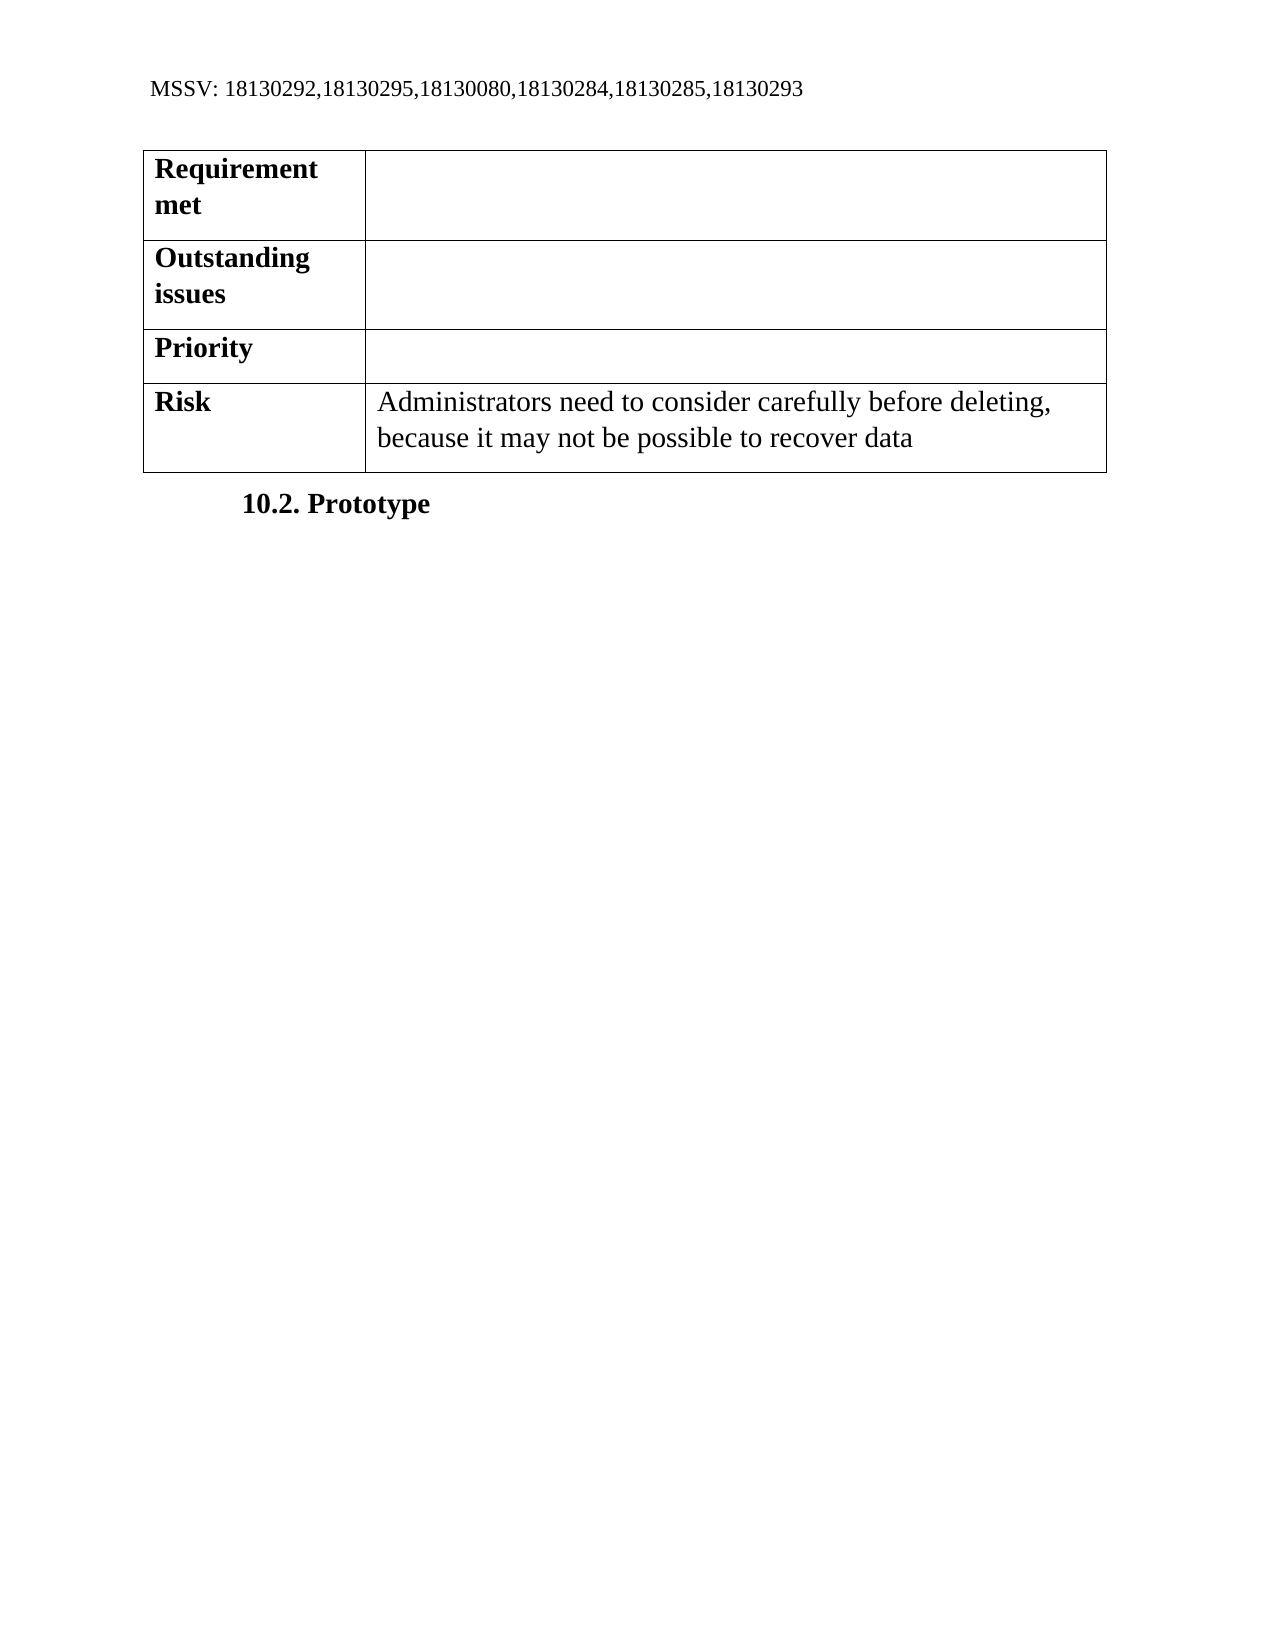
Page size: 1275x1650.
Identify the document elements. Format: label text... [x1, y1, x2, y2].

table_cell Priority [144, 330, 365, 383]
list Prototype [242, 486, 1183, 519]
table_cell Requirement met [144, 151, 365, 239]
table_cell [366, 151, 1106, 239]
table_cell Administrators need to consider carefully before deleting, because it may not be possible to recover data [366, 384, 1106, 472]
table_cell [366, 241, 1106, 329]
table_cell [366, 330, 1106, 383]
table_cell Outstanding issues [144, 241, 365, 329]
table_cell Risk [144, 384, 365, 472]
